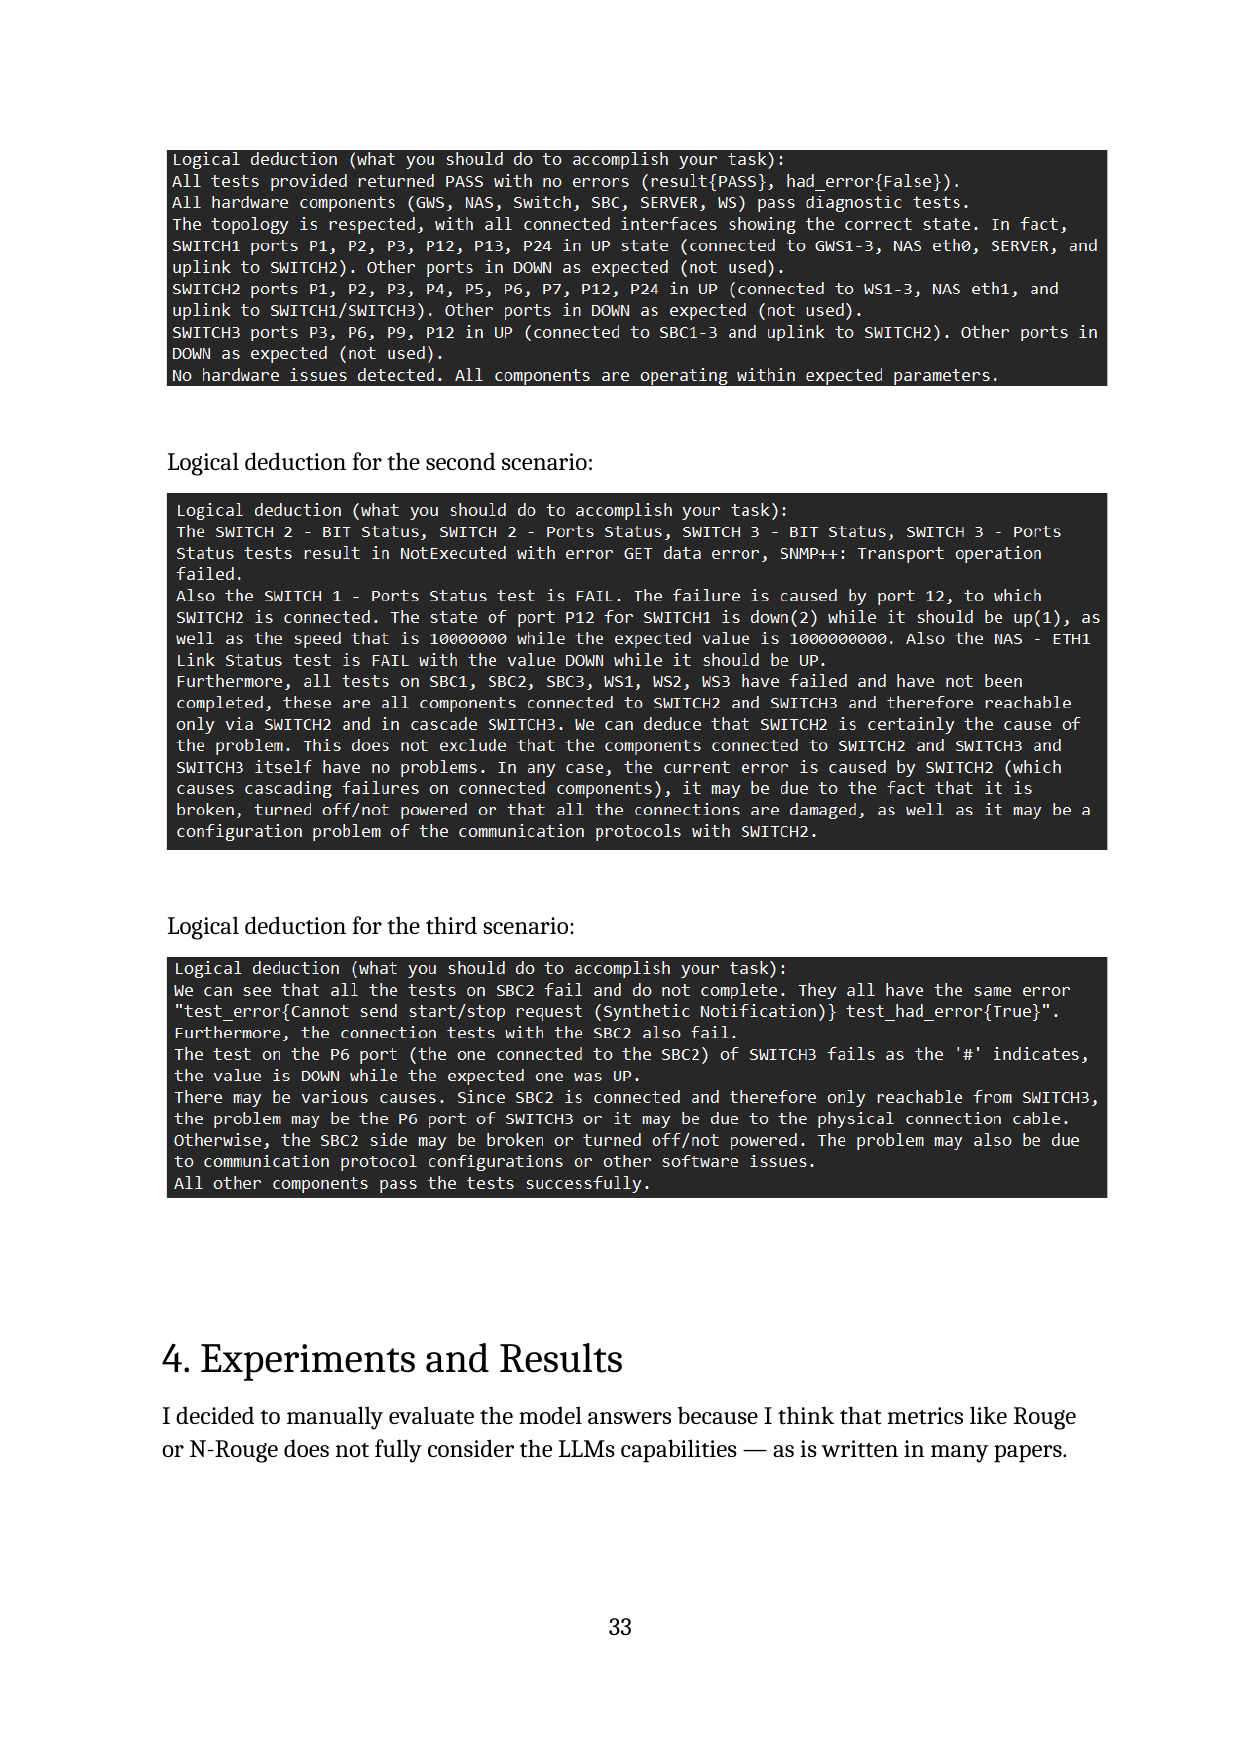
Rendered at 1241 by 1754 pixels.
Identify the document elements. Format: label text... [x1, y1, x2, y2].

subtitle 4. Experiments and Results [162, 1335, 1078, 1383]
picture [166, 957, 1108, 1198]
text I decided to manually evaluate the model answers because I think that metrics like Rouge or N-Rouge does not fully consider the LLMs capabilities — as is written in many papers. [162, 1402, 1078, 1464]
text Logical deduction for the second scenario: [167, 448, 1078, 476]
picture [166, 493, 1108, 850]
text Logical deduction for the third scenario: [167, 912, 1078, 941]
picture [166, 150, 1108, 386]
